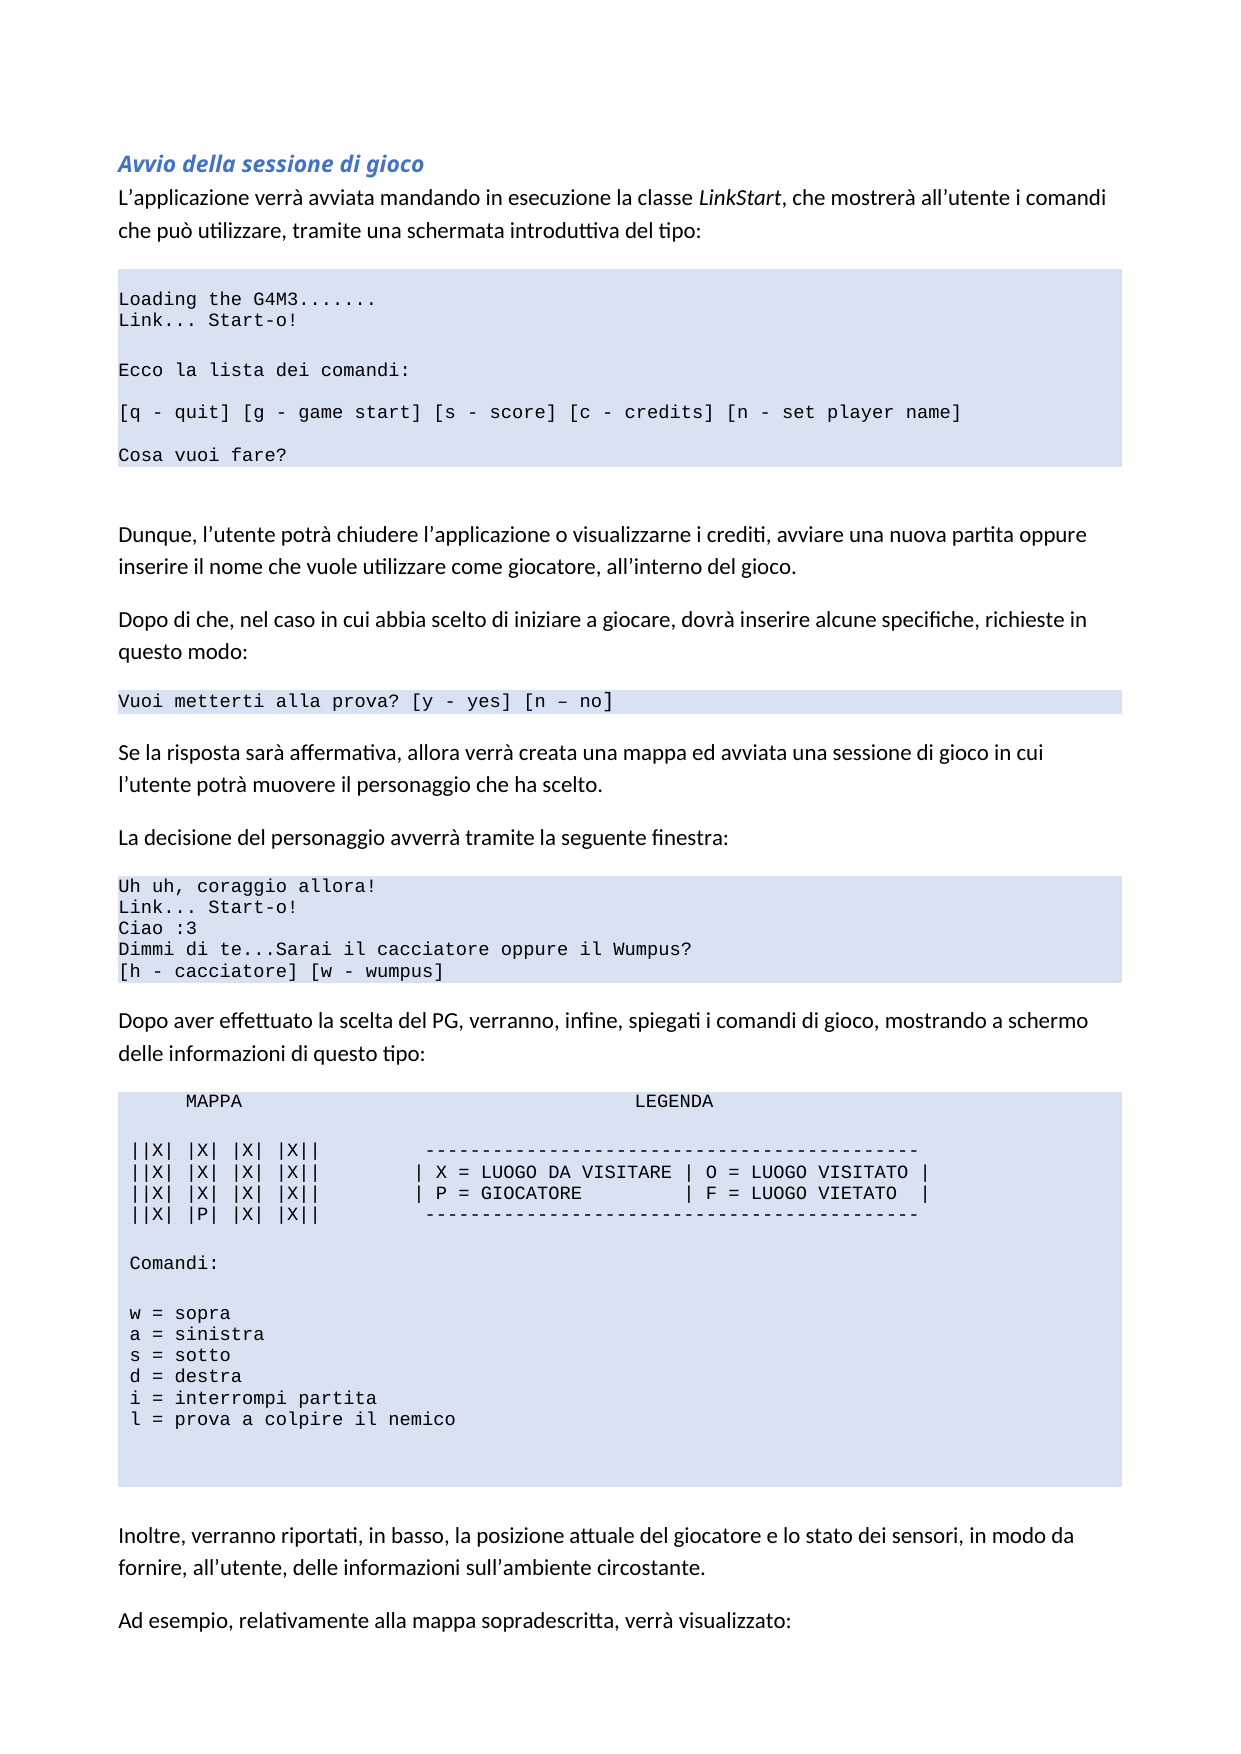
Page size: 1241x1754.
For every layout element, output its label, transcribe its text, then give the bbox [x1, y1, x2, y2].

text La decisione del personaggio avverrà tramite la seguente finestra: [118, 823, 1122, 851]
text [h - cacciatore] [w - wumpus] [118, 961, 1122, 983]
text [q - quit] [g - game start] [s - score] [c - credits] [n - set player name] [118, 403, 1122, 424]
text a = sinistra [118, 1325, 1122, 1346]
text ||X| |X| |X| |X|| | P = GIOCATORE | F = LUOGO VIETATO | [118, 1184, 1122, 1205]
text l = prova a colpire il nemico [118, 1410, 1122, 1431]
text Dopo di che, nel caso in cui abbia scelto di iniziare a giocare, dovrà inserire alcune specifiche, richieste in questo modo: [118, 605, 1122, 665]
text Cosa vuoi fare? [118, 446, 1122, 467]
subtitle Avvio della sessione di gioco [118, 148, 1122, 179]
text Ad esempio, relativamente alla mappa sopradescritta, verrà visualizzato: [118, 1606, 1122, 1634]
text s = sotto [118, 1346, 1122, 1367]
text Dimmi di te...Sarai il cacciatore oppure il Wumpus? [118, 940, 1122, 961]
text ||X| |P| |X| |X|| -------------------------------------------- [118, 1205, 1122, 1226]
text Vuoi metterti alla prova? [y - yes] [n – no] [614, 690, 1122, 714]
text Dopo aver effettuato la scelta del PG, verranno, infine, spiegati i comandi di gioco, mostrando a schermo delle informazioni di questo tipo: [118, 1007, 1122, 1067]
text w = sopra [118, 1303, 1122, 1325]
text Dunque, l’utente potrà chiudere l’applicazione o visualizzarne i crediti, avviare una nuova partita oppure inserire il nome che vuole utilizzare come giocatore, all’interno del gioco. [118, 520, 1122, 580]
text Inoltre, verranno riportati, in basso, la posizione attuale del giocatore e lo stato dei sensori, in modo da fornire, all’utente, delle informazioni sull’ambiente circostante. [118, 1521, 1122, 1581]
text Link... Start-o! [118, 311, 1122, 332]
text Ciao :3 [118, 919, 1122, 940]
text MAPPA LEGENDA [118, 1092, 1122, 1113]
text Loading the G4M3....... [118, 290, 1122, 311]
text i = interrompi partita [118, 1388, 1122, 1410]
text ||X| |X| |X| |X|| -------------------------------------------- [118, 1141, 1122, 1162]
text Se la risposta sarà affermativa, allora verrà creata una mappa ed avviata una sessione di gioco in cui l’utente potrà muovere il personaggio che ha scelto. [118, 738, 1122, 798]
text Uh uh, coraggio allora! [118, 876, 1122, 898]
text Ecco la lista dei comandi: [118, 361, 1122, 382]
text Comandi: [118, 1254, 1122, 1275]
text d = destra [118, 1367, 1122, 1388]
text L’applicazione verrà avviata mandando in esecuzione la classe LinkStart, che mostrerà all’utente i comandi che può utilizzare, tramite una schermata introduttiva del tipo: [118, 183, 1122, 244]
text Link... Start-o! [118, 898, 1122, 919]
text ||X| |X| |X| |X|| | X = LUOGO DA VISITARE | O = LUOGO VISITATO | [118, 1162, 1122, 1184]
